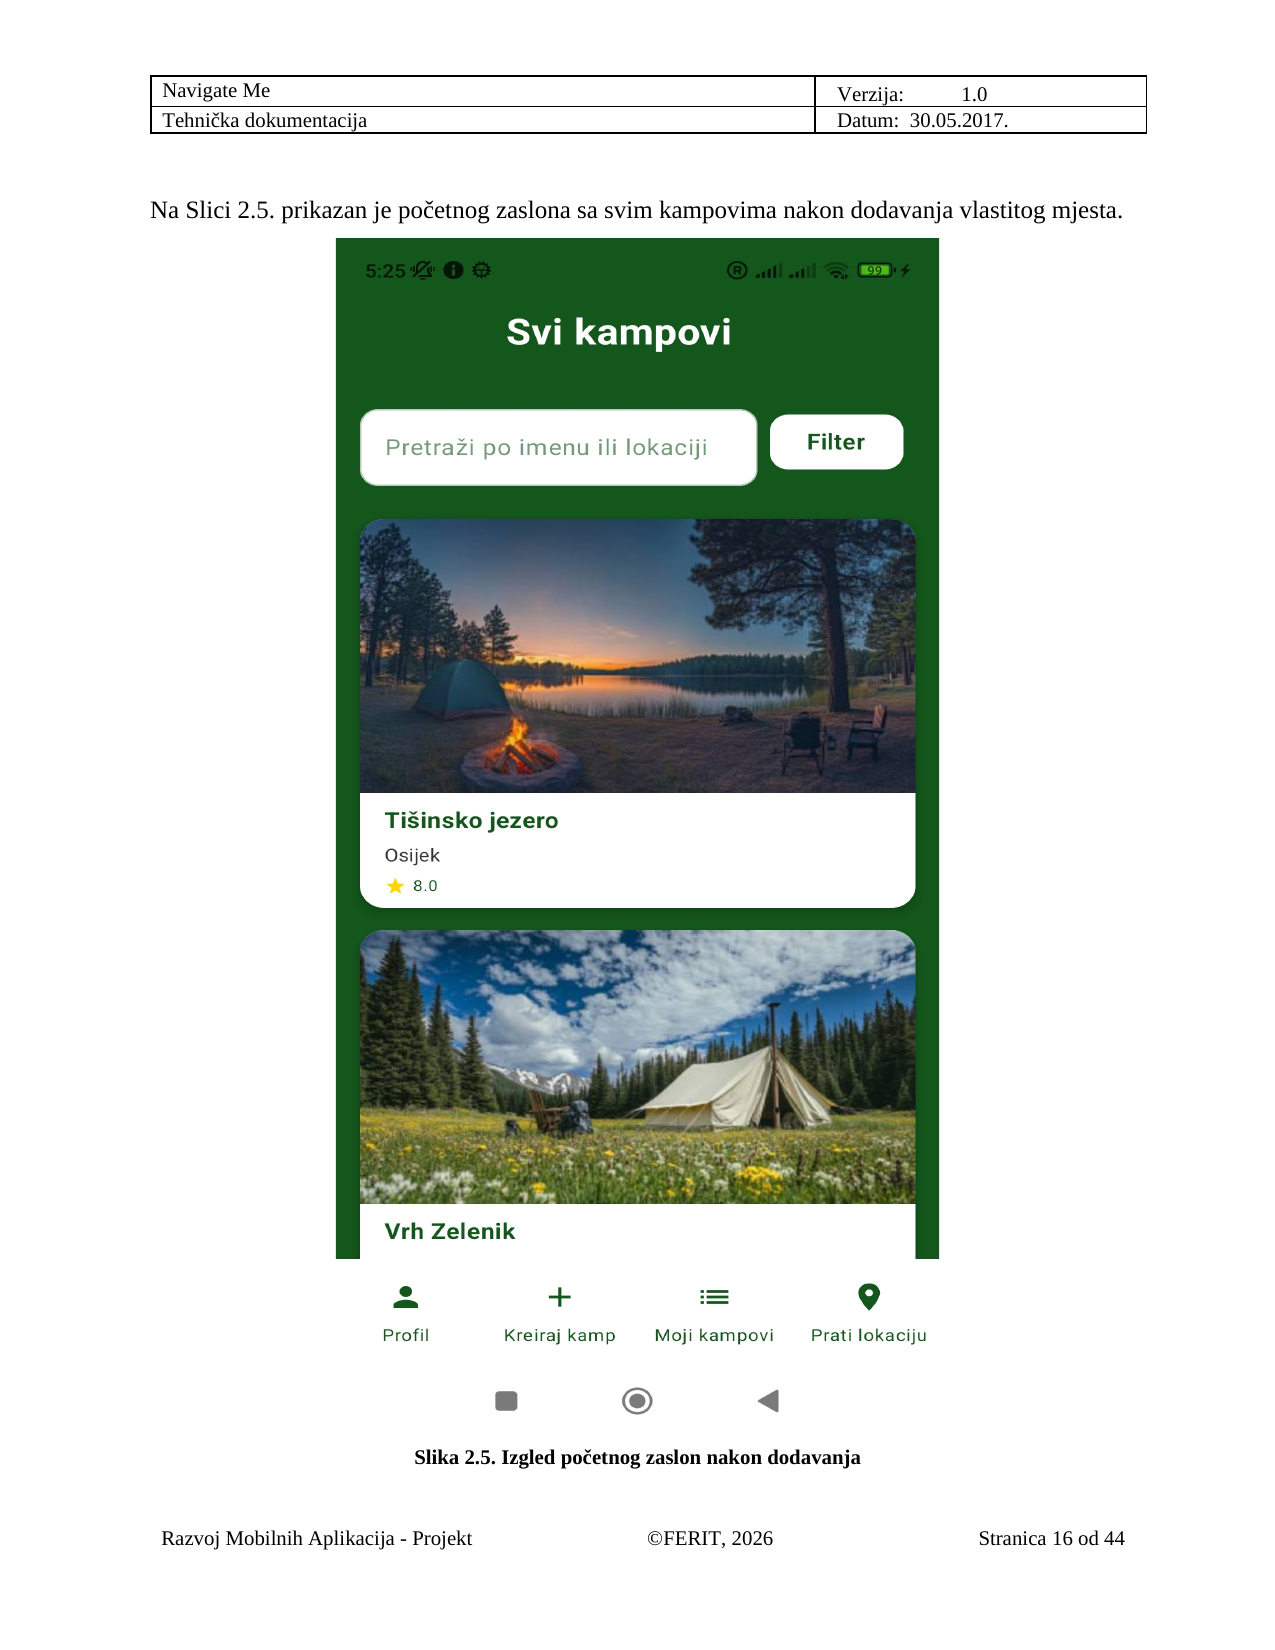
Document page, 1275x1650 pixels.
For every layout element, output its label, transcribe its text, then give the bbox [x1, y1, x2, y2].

text Slika 2.5. Izgled početnog zaslon nakon dodavanja [150, 1445, 1125, 1469]
text Na Slici 2.5. prikazan je početnog zaslona sa svim kampovima nakon dodavanja vlastitog mjesta. [150, 195, 1125, 224]
picture [335, 238, 940, 1433]
